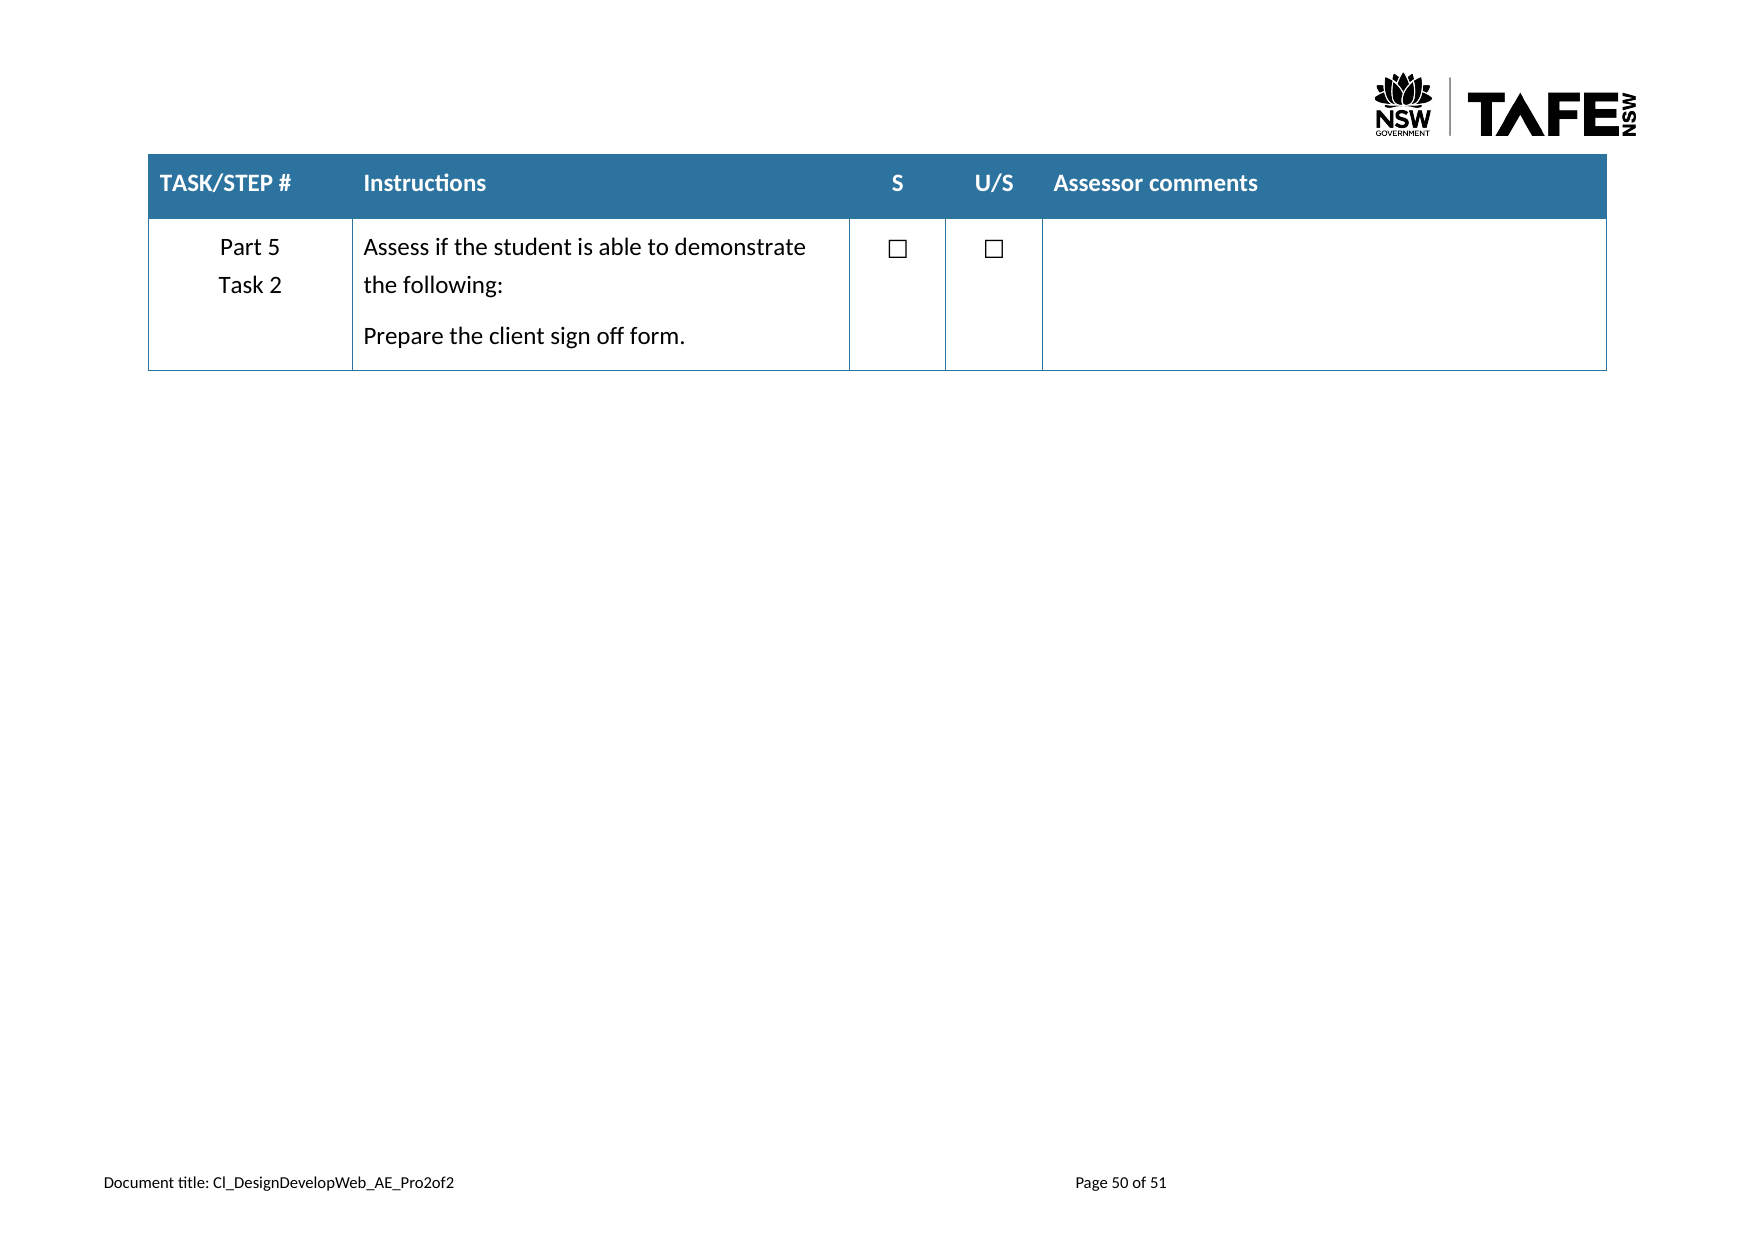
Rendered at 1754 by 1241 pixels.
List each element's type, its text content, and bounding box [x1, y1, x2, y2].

table_header Assessor comments [1043, 155, 1606, 218]
table_cell [1043, 219, 1606, 370]
table_header TASK/STEP # [149, 155, 352, 218]
picture [1375, 71, 1636, 137]
table_header S [850, 155, 945, 218]
table_header Instructions [353, 155, 849, 218]
table_header U/S [946, 155, 1042, 218]
table_cell Assess if the student is able to demonstrate the following: Prepare the client sign off form. [353, 219, 849, 370]
table_cell Part 5 Task 2 [149, 219, 352, 370]
